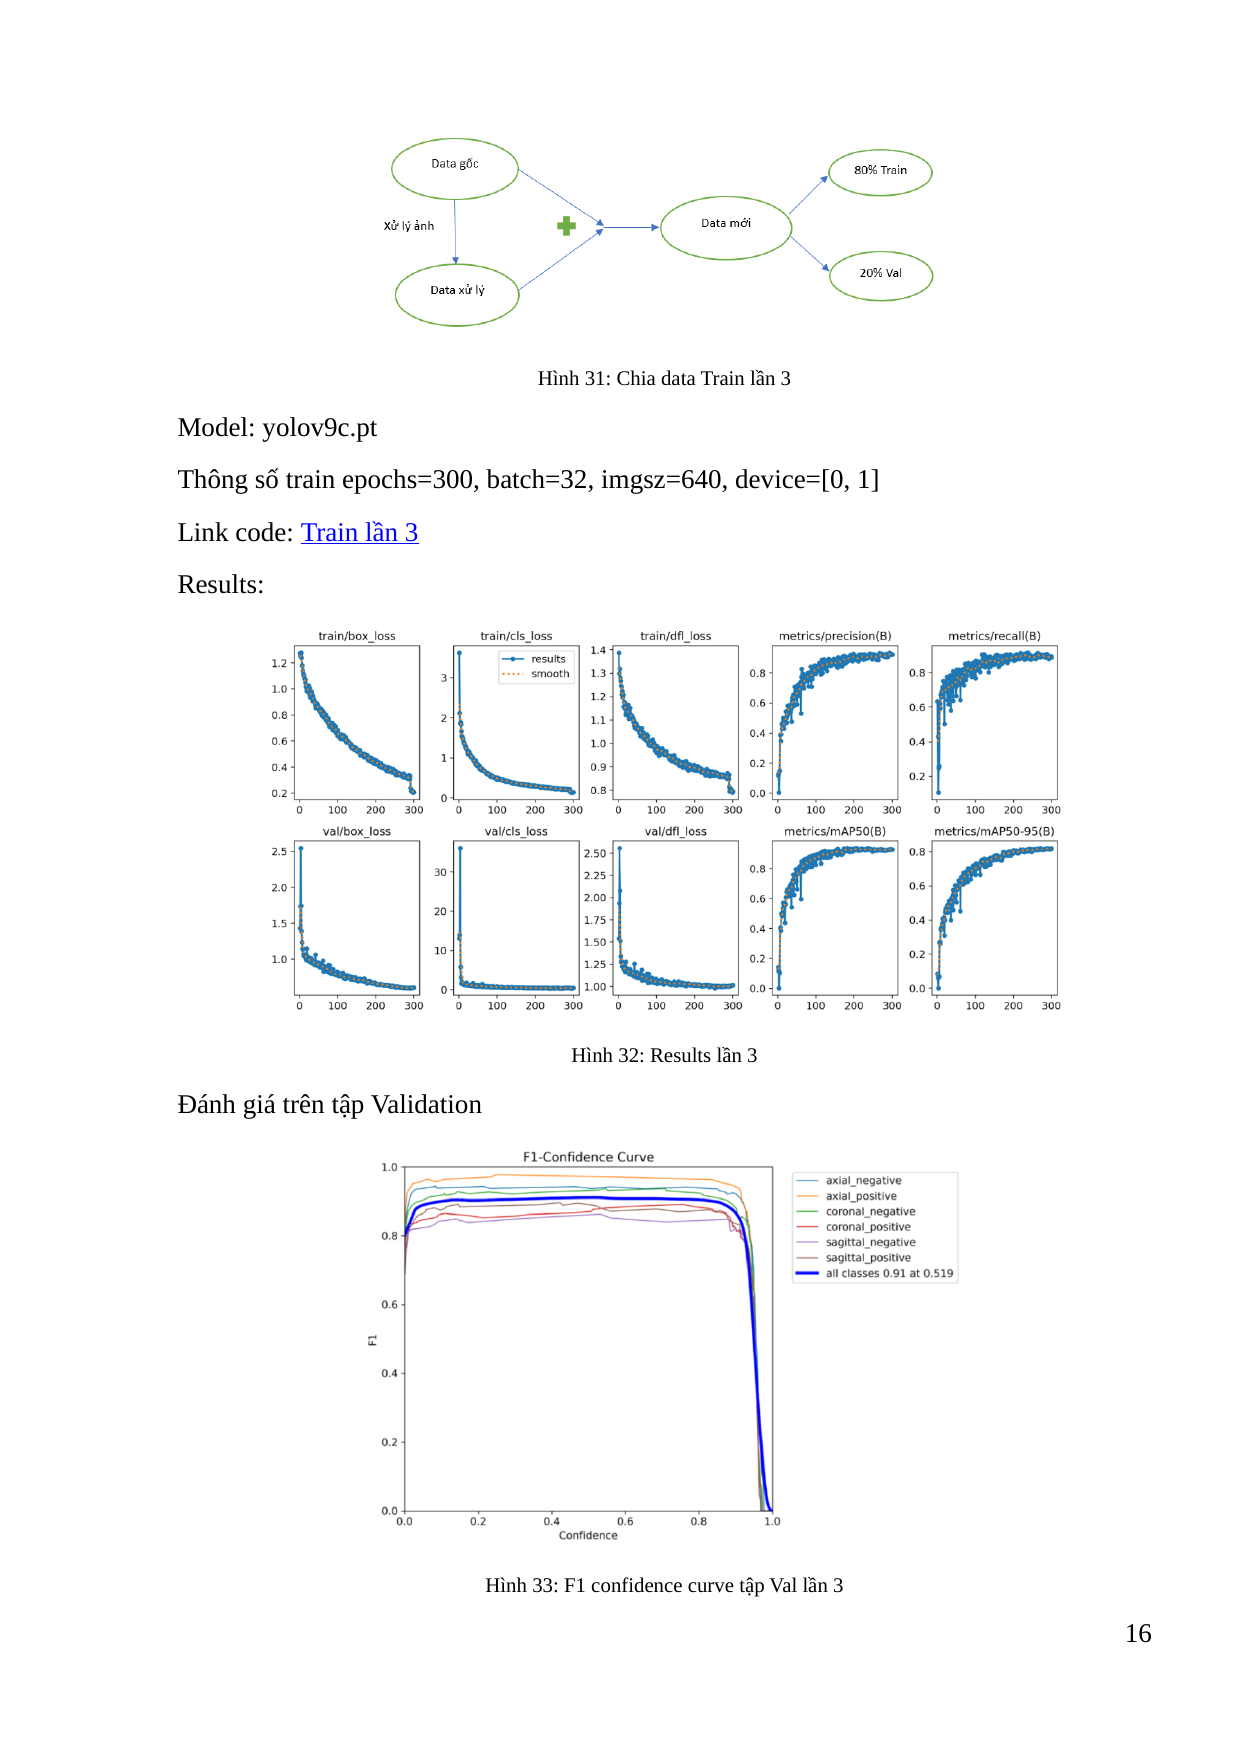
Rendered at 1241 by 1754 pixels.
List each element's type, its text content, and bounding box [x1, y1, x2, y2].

text Model: yolov9c.pt [177, 411, 1152, 442]
picture [260, 620, 1068, 1022]
picture [371, 118, 958, 345]
text Hình 31: Chia data Train lần 3 [177, 366, 1152, 390]
text Đánh giá trên tập Validation [177, 1088, 1152, 1119]
picture [356, 1140, 973, 1552]
text Results: [177, 568, 1152, 599]
text Thông số train epochs=300, batch=32, imgsz=640, device=[0, 1] [177, 463, 1152, 494]
text Hình 33: F1 confidence curve tập Val lần 3 [177, 1573, 1152, 1597]
text Link code: Train lần 3 [177, 516, 1152, 547]
text Hình 32: Results lần 3 [177, 1043, 1152, 1067]
